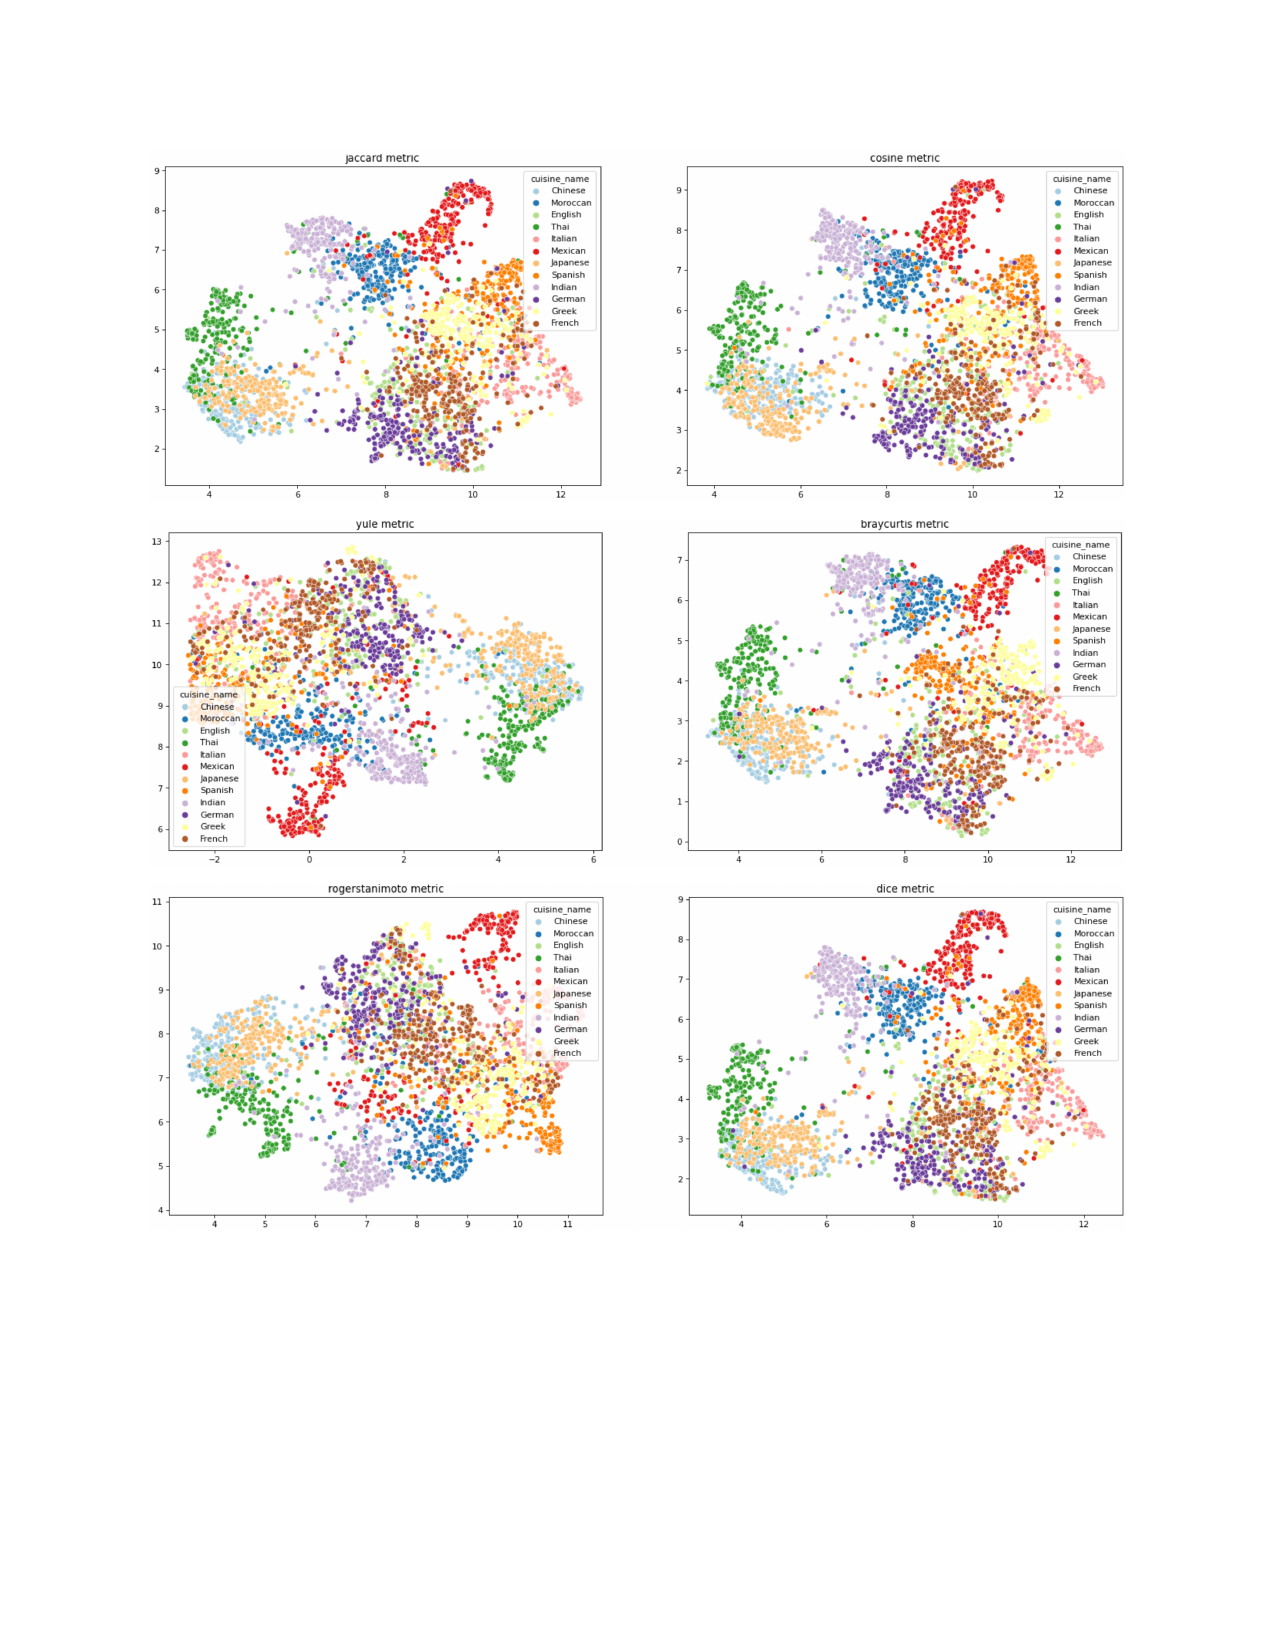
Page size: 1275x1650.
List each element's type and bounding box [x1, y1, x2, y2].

picture [150, 150, 1125, 501]
picture [150, 884, 1125, 1231]
picture [150, 520, 1125, 866]
